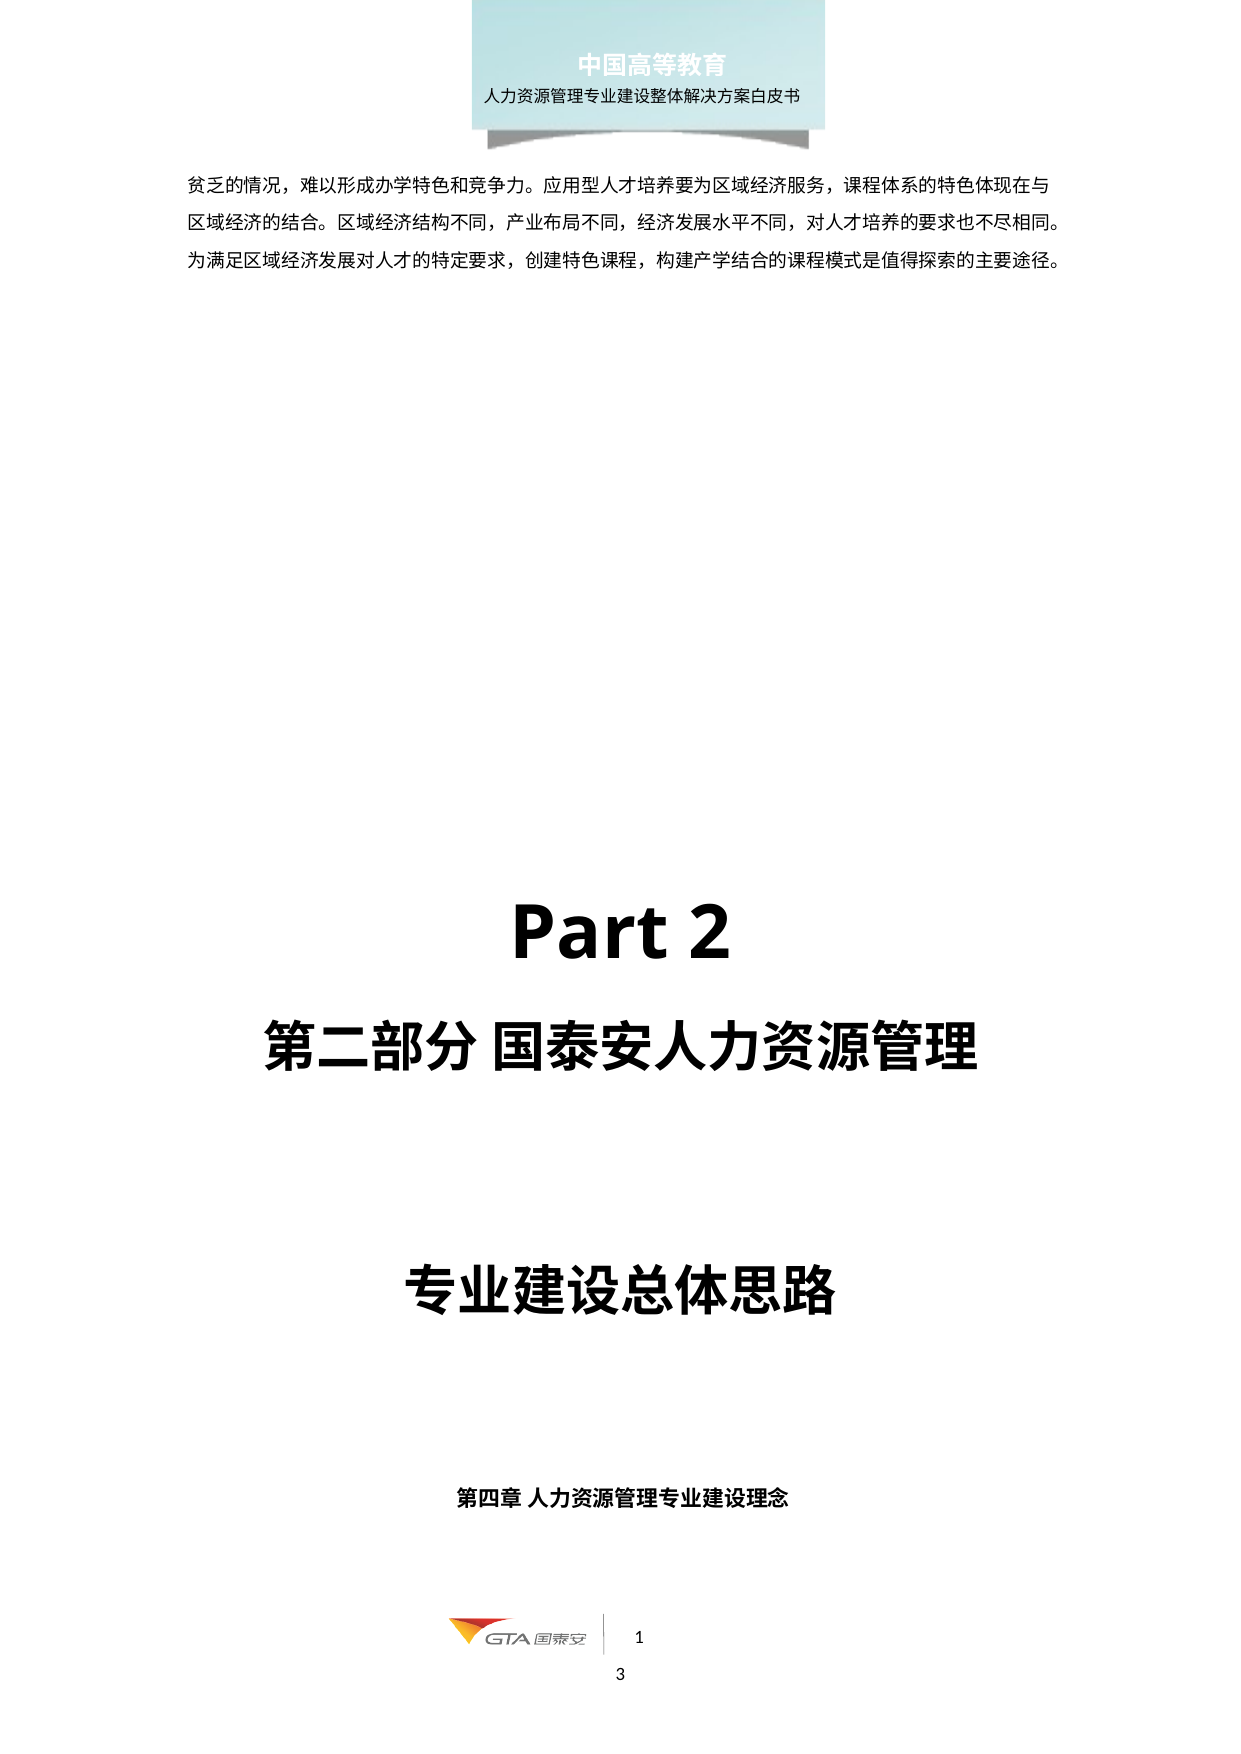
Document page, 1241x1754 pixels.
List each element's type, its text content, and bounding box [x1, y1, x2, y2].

text 第四章 人力资源管理专业建设理念 [187, 1480, 1053, 1513]
text Part 2 [187, 864, 1053, 994]
title 第二部分 国泰安人力资源管理 专业建设总体思路 [187, 994, 1053, 1336]
picture [471, 0, 826, 162]
picture [448, 1618, 587, 1645]
